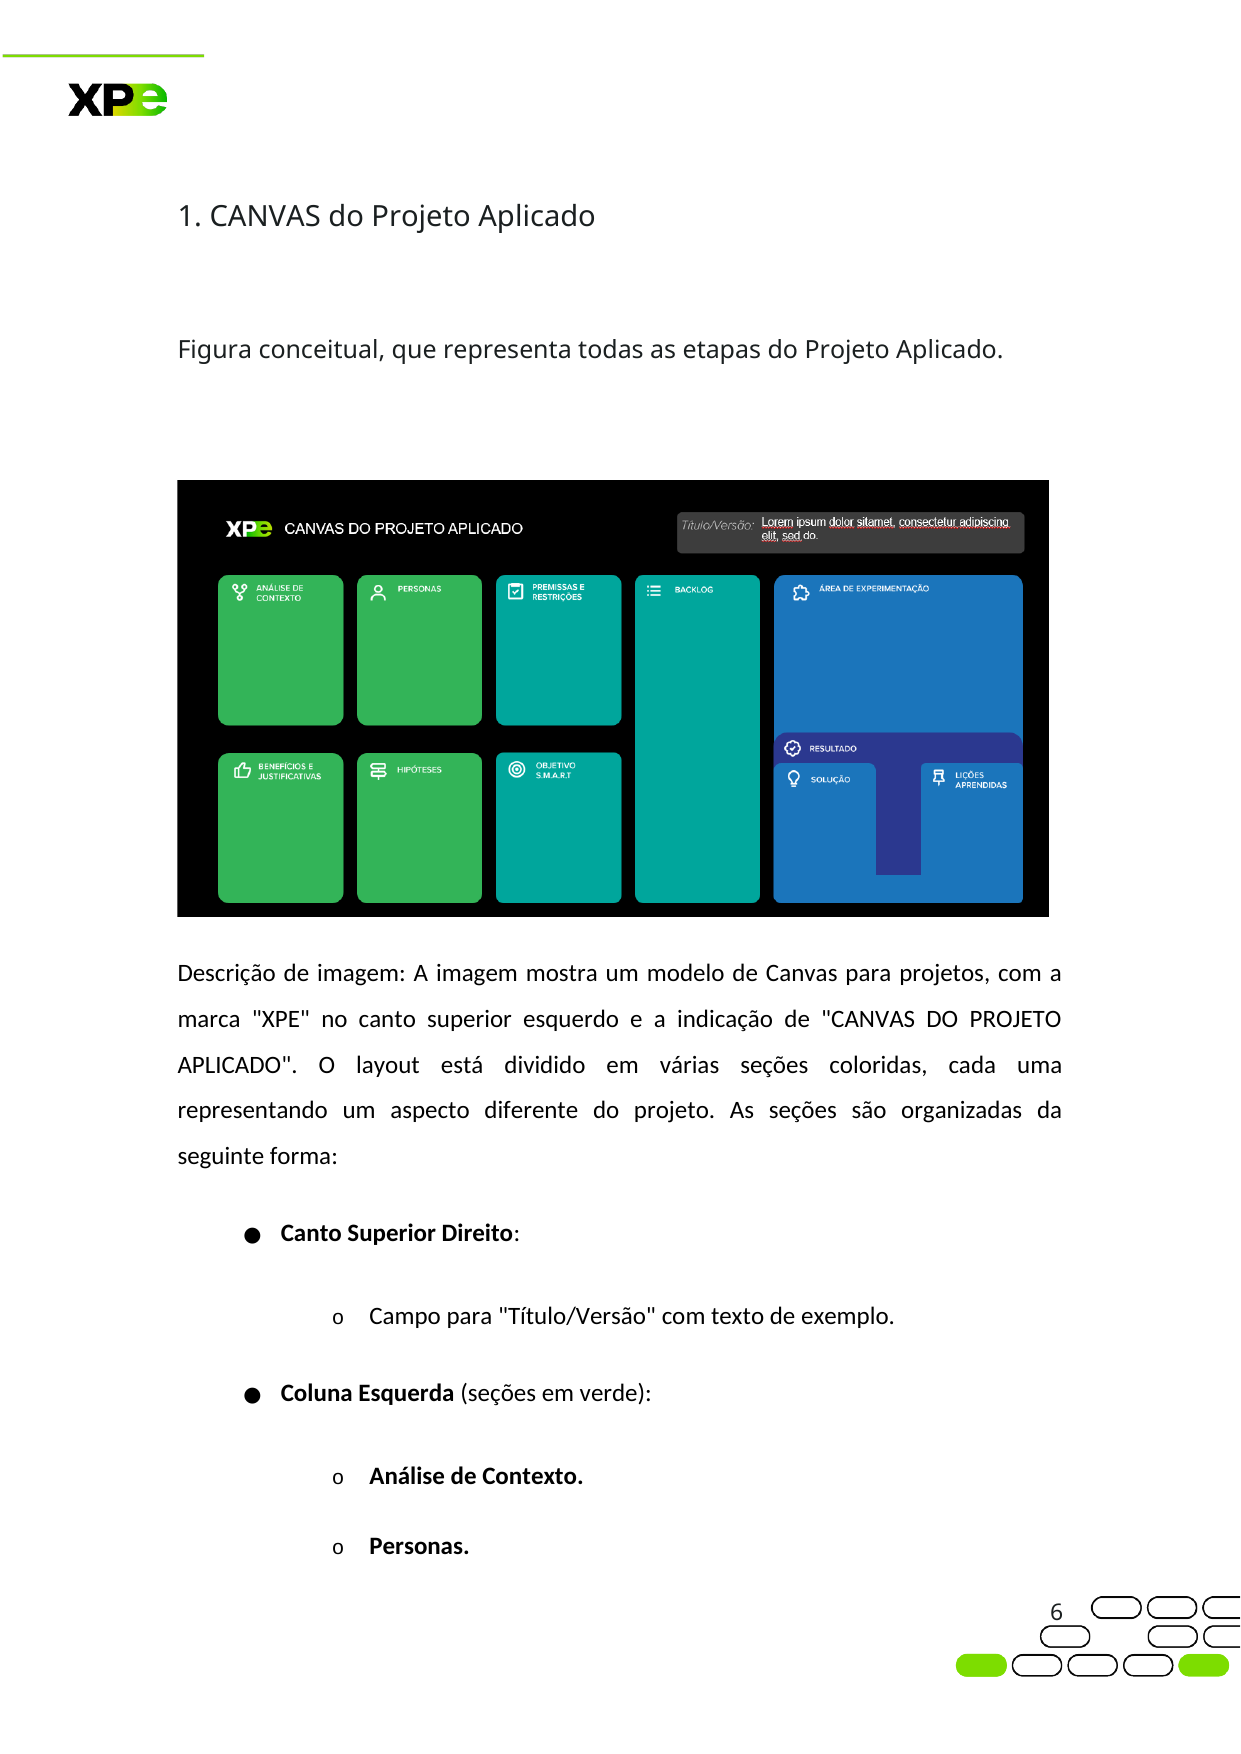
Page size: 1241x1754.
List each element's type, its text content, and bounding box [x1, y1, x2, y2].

text Figura conceitual, que representa todas as etapas do Projeto Aplicado. [177, 332, 1063, 366]
list Análise de Contexto. [332, 1460, 1063, 1490]
picture [177, 480, 1049, 917]
list Canto Superior Direito: [243, 1211, 1063, 1254]
picture [2, 51, 205, 148]
text Descrição de imagem: A imagem mostra um modelo de Canvas para projetos, com a marca "XPE" no canto superior esquerdo e a indicação de "CANVAS DO PROJETO APLICADO". O layout está dividido em várias seções coloridas, cada uma representando um aspecto diferente do projeto. As seções são organizadas da seguinte forma: [177, 957, 1063, 1171]
subtitle 1. CANVAS do Projeto Aplicado [177, 196, 1063, 235]
list Coluna Esquerda (seções em verde): [243, 1371, 1063, 1413]
list Campo para "Título/Versão" com texto de exemplo. [332, 1300, 1063, 1331]
list Personas. [332, 1531, 1063, 1561]
picture [955, 1596, 1241, 1677]
